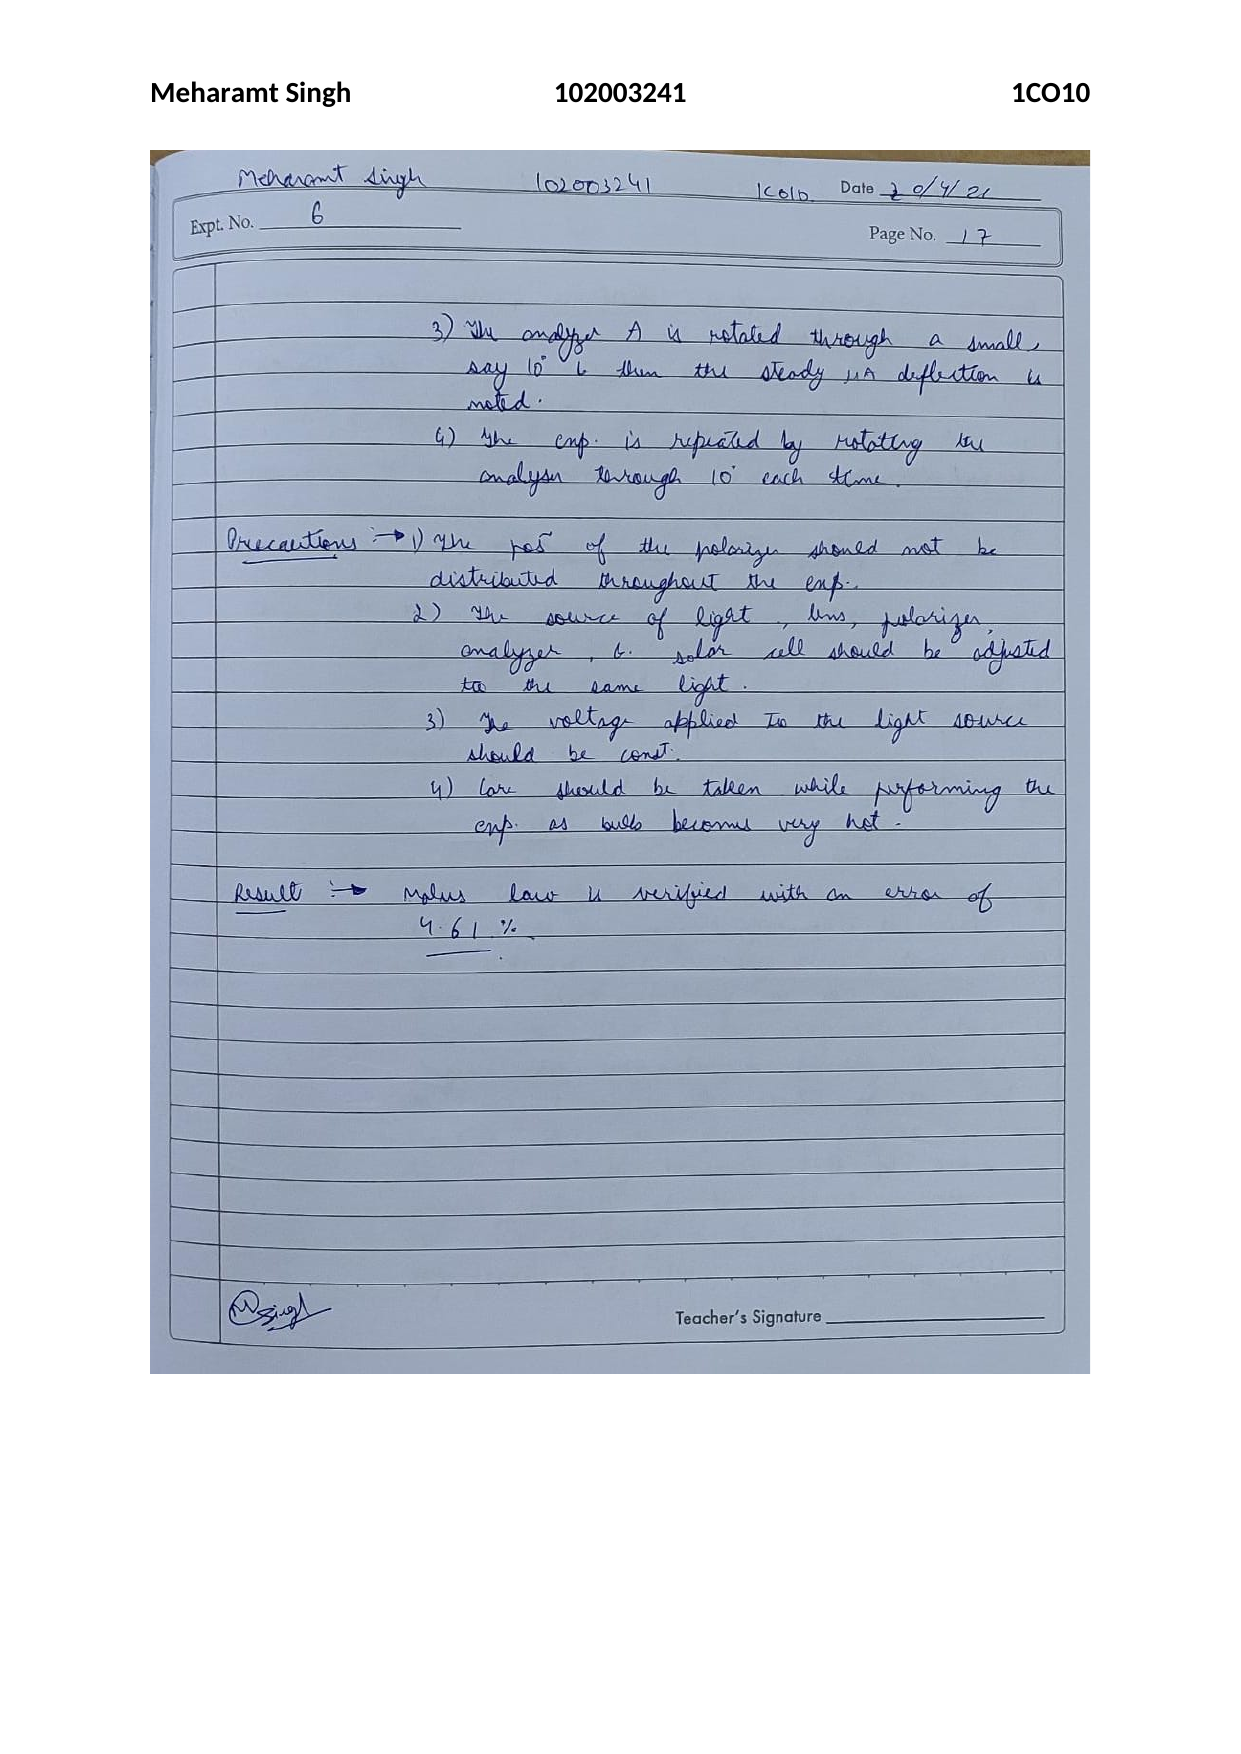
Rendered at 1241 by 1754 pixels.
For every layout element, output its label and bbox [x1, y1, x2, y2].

picture [150, 150, 1091, 1374]
